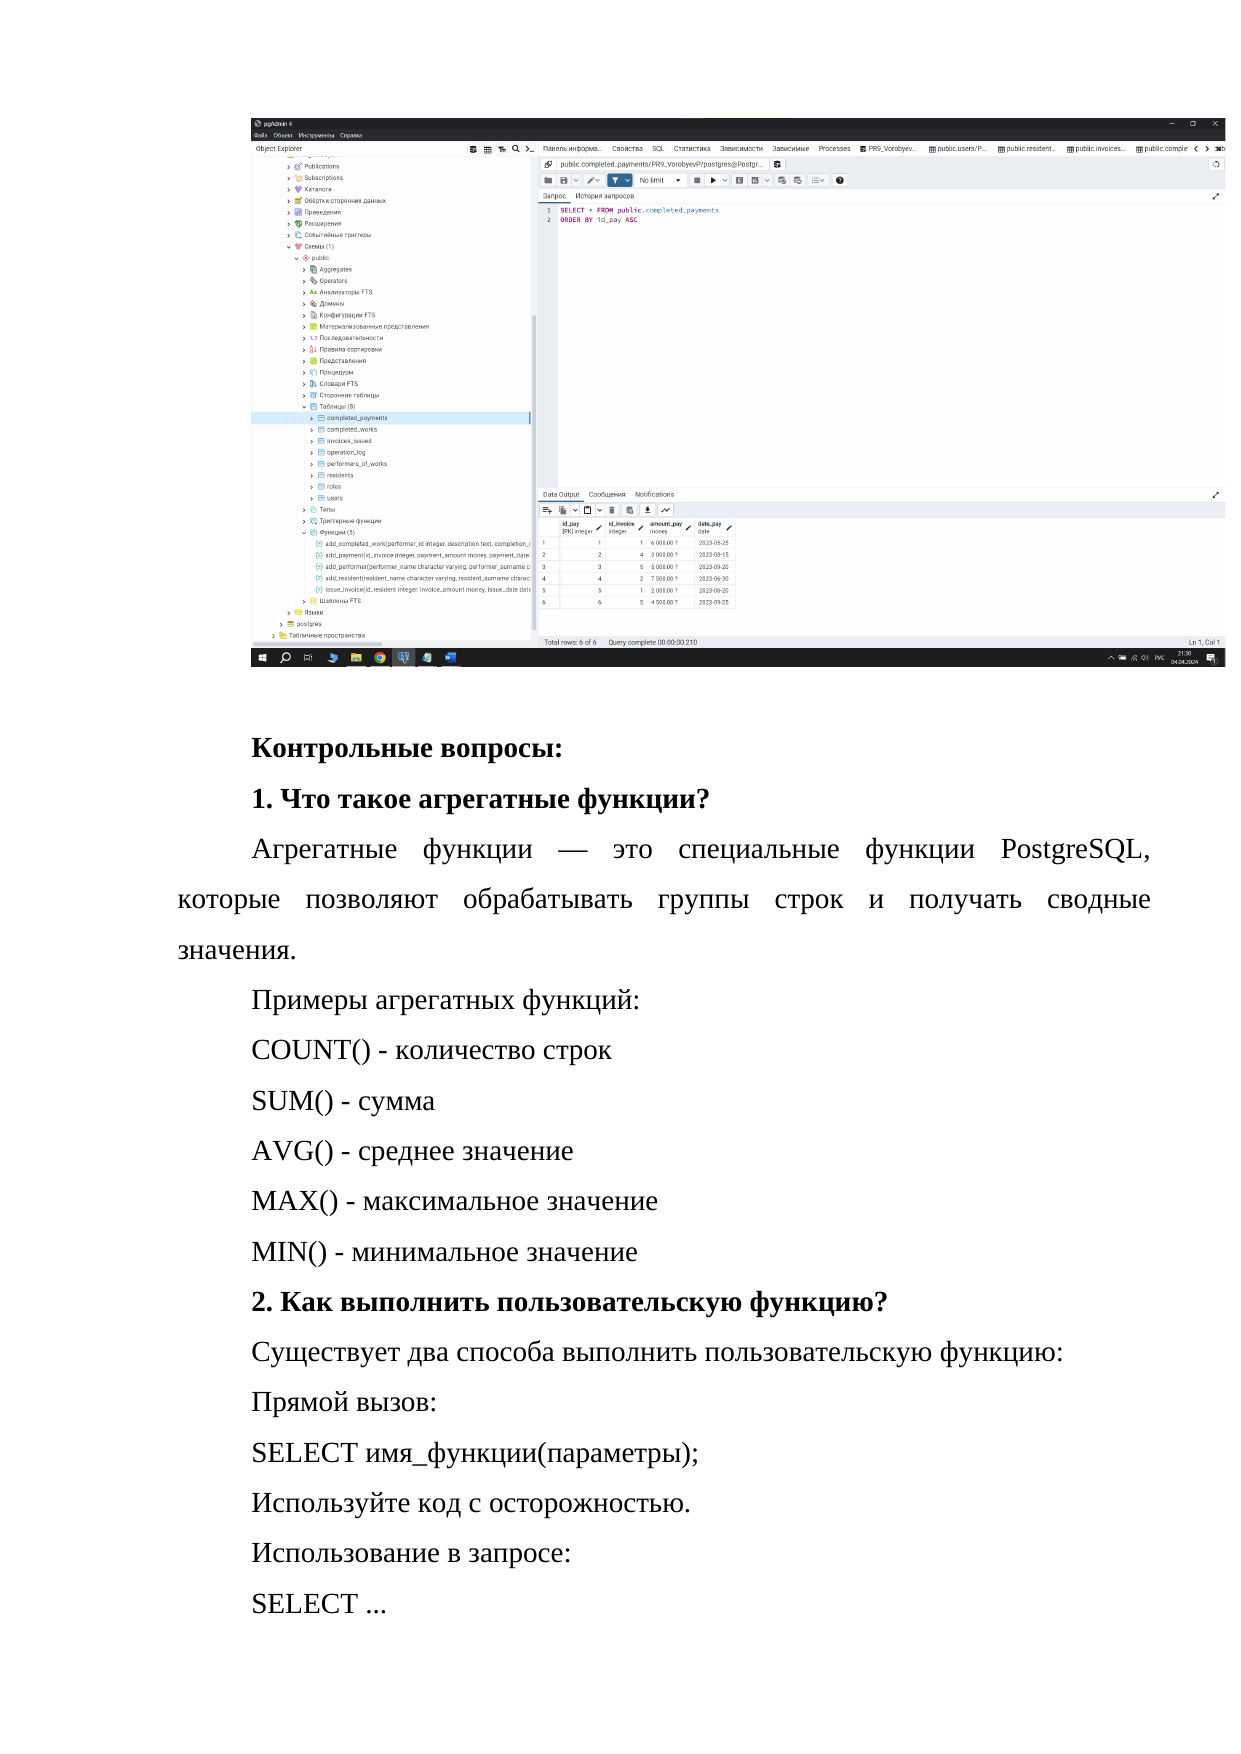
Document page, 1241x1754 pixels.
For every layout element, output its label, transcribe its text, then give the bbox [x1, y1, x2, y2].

text COUNT() - количество строк [177, 1032, 1152, 1066]
text Существует два способа выполнить пользовательскую функцию: [177, 1334, 1152, 1368]
text MIN() - минимальное значение [177, 1234, 1152, 1267]
text Контрольные вопросы: [177, 731, 1152, 764]
text SUM() - сумма [177, 1083, 1152, 1116]
text Использование в запросе: [177, 1536, 1152, 1569]
text 2. Как выполнить пользовательскую функцию? [177, 1284, 1152, 1317]
text SELECT имя_функции(параметры); [177, 1435, 1152, 1468]
text Примеры агрегатных функций: [177, 982, 1152, 1016]
text MAX() - максимальное значение [177, 1183, 1152, 1217]
text Используйте код с осторожностью. [177, 1485, 1152, 1519]
picture [251, 118, 1226, 667]
text Агрегатные функции — это специальные функции PostgreSQL, которые позволяют обрабатывать группы строк и получать сводные значения. [177, 831, 1152, 965]
text SELECT ... [177, 1586, 1152, 1619]
text AVG() - среднее значение [177, 1133, 1152, 1167]
text 1. Что такое агрегатные функции? [177, 781, 1152, 814]
text Прямой вызов: [177, 1384, 1152, 1418]
